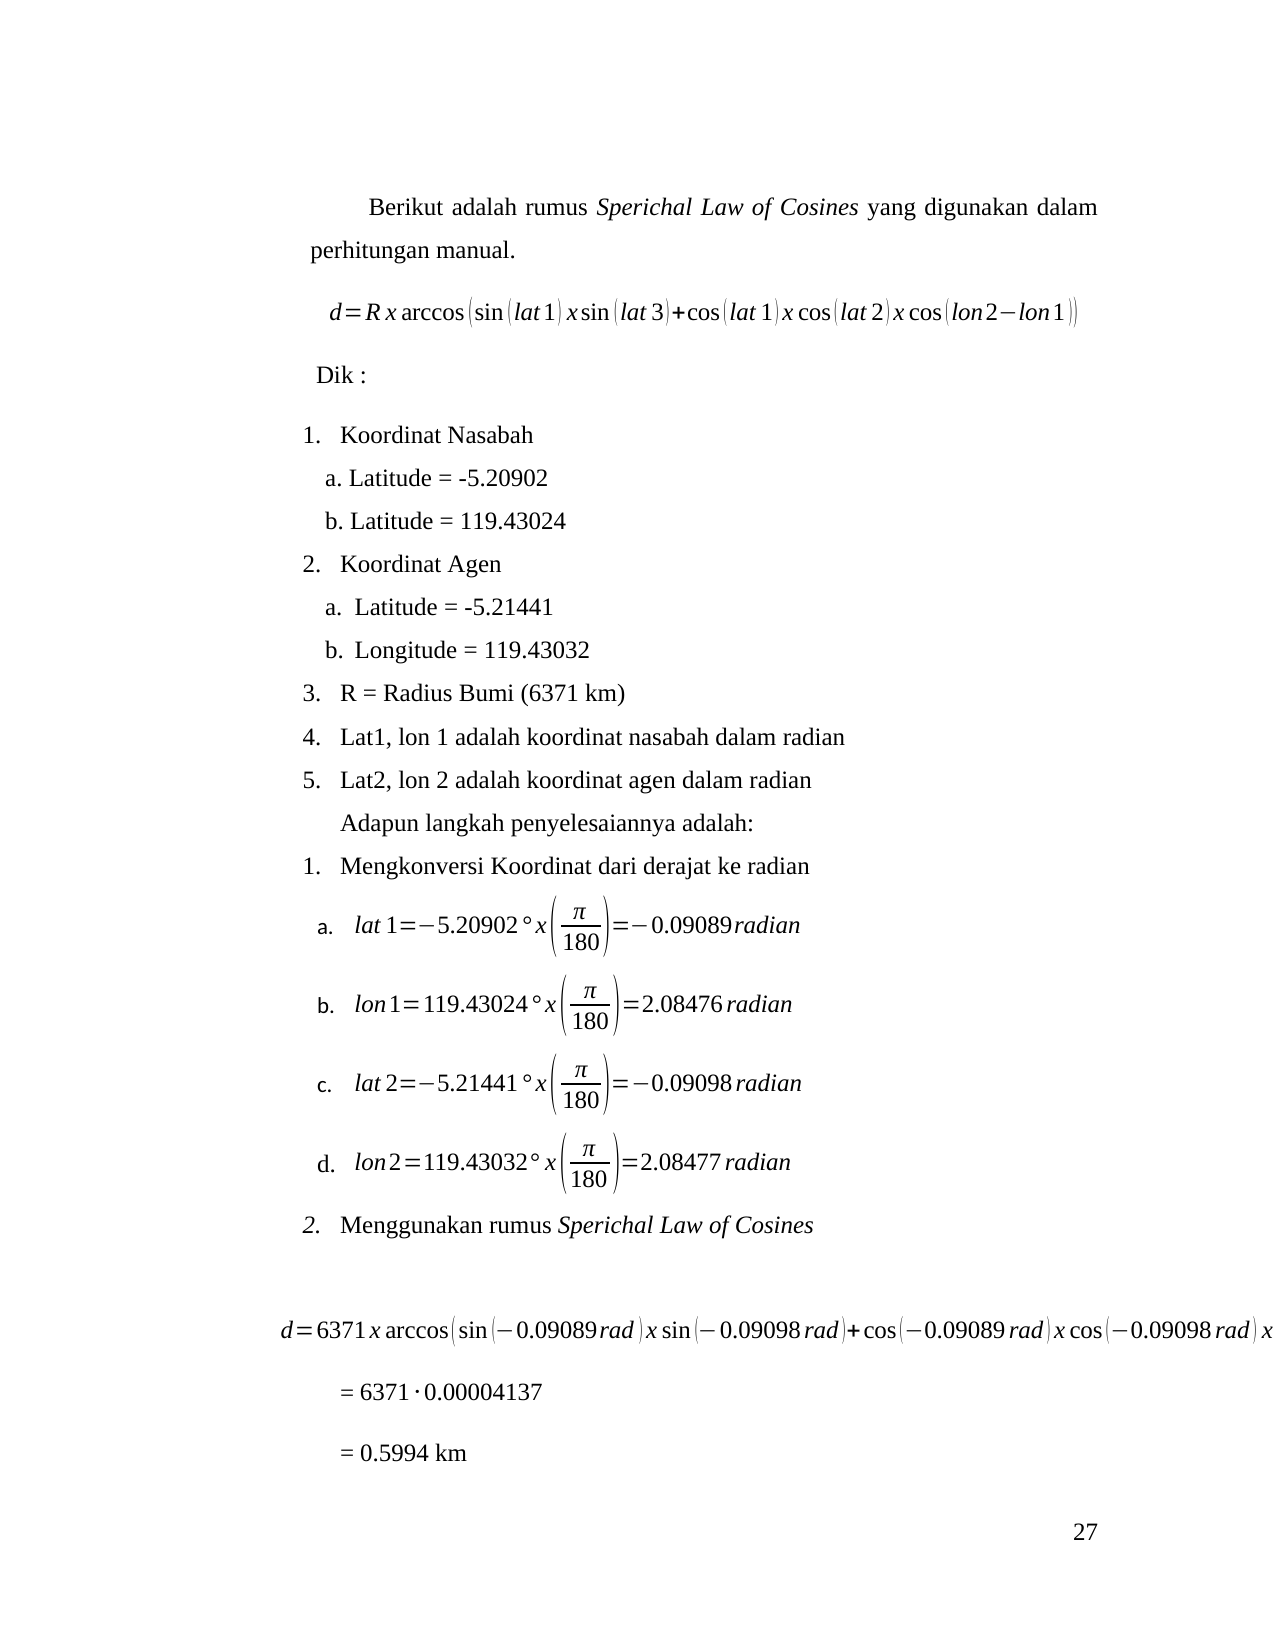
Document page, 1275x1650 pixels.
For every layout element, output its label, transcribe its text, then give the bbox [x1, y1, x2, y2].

list R = Radius Bumi (6371 km) [302, 678, 1098, 707]
list Mengkonversi Koordinat dari derajat ke radian [302, 851, 1098, 880]
list Longitude = 119.43032 [325, 635, 1098, 664]
list Koordinat Agen [302, 549, 1098, 578]
list Adapun langkah penyelesaiannya adalah: [340, 808, 1098, 837]
list Latitude = -5.21441 [325, 592, 1098, 621]
list Lat2, lon 2 adalah koordinat agen dalam radian [302, 765, 1098, 793]
list a. Latitude = -5.20902 [325, 463, 1098, 492]
list Lat1, lon 1 adalah koordinat nasabah dalam radian [302, 722, 1098, 750]
text = [340, 1378, 1098, 1407]
text Dik : [266, 360, 1098, 389]
list Koordinat Nasabah [302, 420, 1098, 448]
list b. Latitude = 119.43024 [325, 506, 1098, 535]
text = 0.5994 km [340, 1438, 1098, 1467]
list Berikut adalah rumus Sperichal Law of Cosines yang digunakan dalam perhitungan manual. [310, 192, 1098, 264]
list Menggunakan rumus Sperichal Law of Cosines [302, 1210, 1098, 1239]
